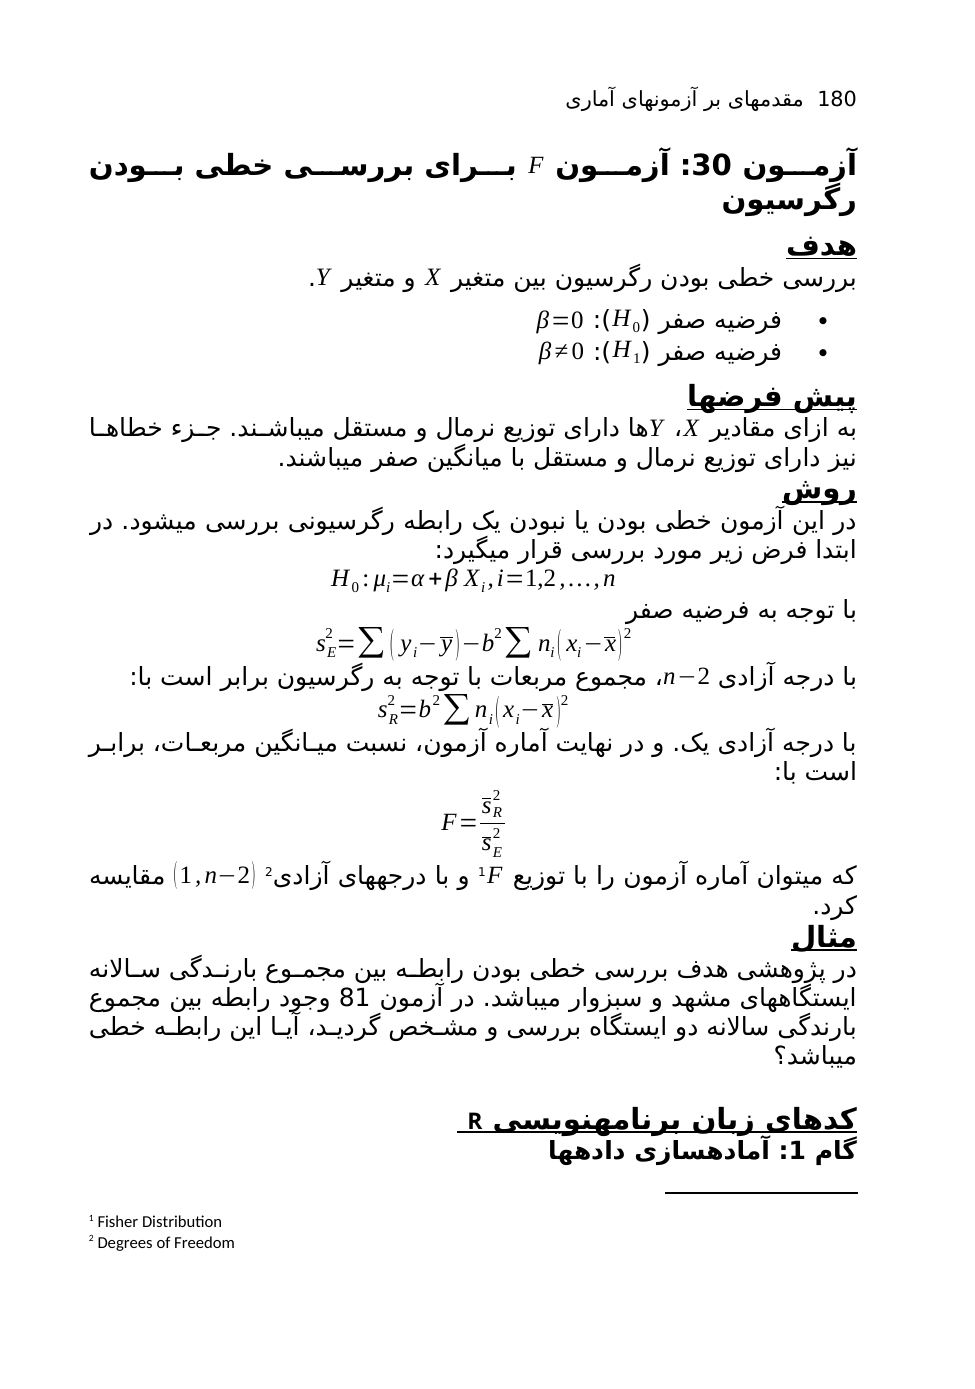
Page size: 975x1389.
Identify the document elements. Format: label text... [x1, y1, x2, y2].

text هدف [89, 229, 857, 263]
text گام 1: آماده‏سازی داده‏ها [89, 1136, 857, 1165]
list فرضیه صفر (): [89, 336, 819, 367]
text با درجه آزادی یک. و در نهایت آماره آزمون، نسبت میانگین مربعات، برابر است با: [89, 728, 857, 787]
text پیش فرض‏ها [89, 379, 857, 413]
list فرضیه صفر (): [89, 304, 819, 336]
text به ازای مقادیر ، ها دارای توزیع نرمال و مستقل می‏باشند. جزء خطاها نیز دارای توزیع نرمال و مستقل با میانگین صفر می‏باشند. [89, 413, 857, 472]
text در این آزمون خطی بودن یا نبودن یک رابطه رگرسیونی بررسی می‏شود. در ابتدا فرض زیر مورد بررسی قرار می‏گیرد: [89, 506, 857, 564]
text با توجه به فرضیه صفر [89, 596, 857, 625]
text در پژوهشی هدف بررسی خطی بودن رابطه بین مجموع بارندگی سالانه ایستگاه‏های مشهد و سبزوار می‏باشد. در آزمون 81 وجود رابطه بین مجموع بارندگی سالانه دو ایستگاه بررسی و مشخص گردید، آیا این رابطه خطی می‏باشد؟ [89, 954, 857, 1071]
subtitle آزمون 30: آزمون برای بررسی خطی بودن رگرسیون [89, 148, 857, 216]
text بررسی خطی بودن رگرسیون بین متغیر و متغیر . [89, 263, 857, 292]
text مثال [89, 920, 857, 954]
text کدهای زبان برنامه‏نویسی R [89, 1102, 857, 1136]
text که می‏توان آماره آزمون را با توزیع و با درجه‏های آزادی مقایسه کرد. [89, 860, 857, 920]
text با درجه آزادی ، مجموع مربعات با توجه به رگرسیون برابر است با: [89, 662, 857, 691]
text روش [89, 472, 857, 506]
